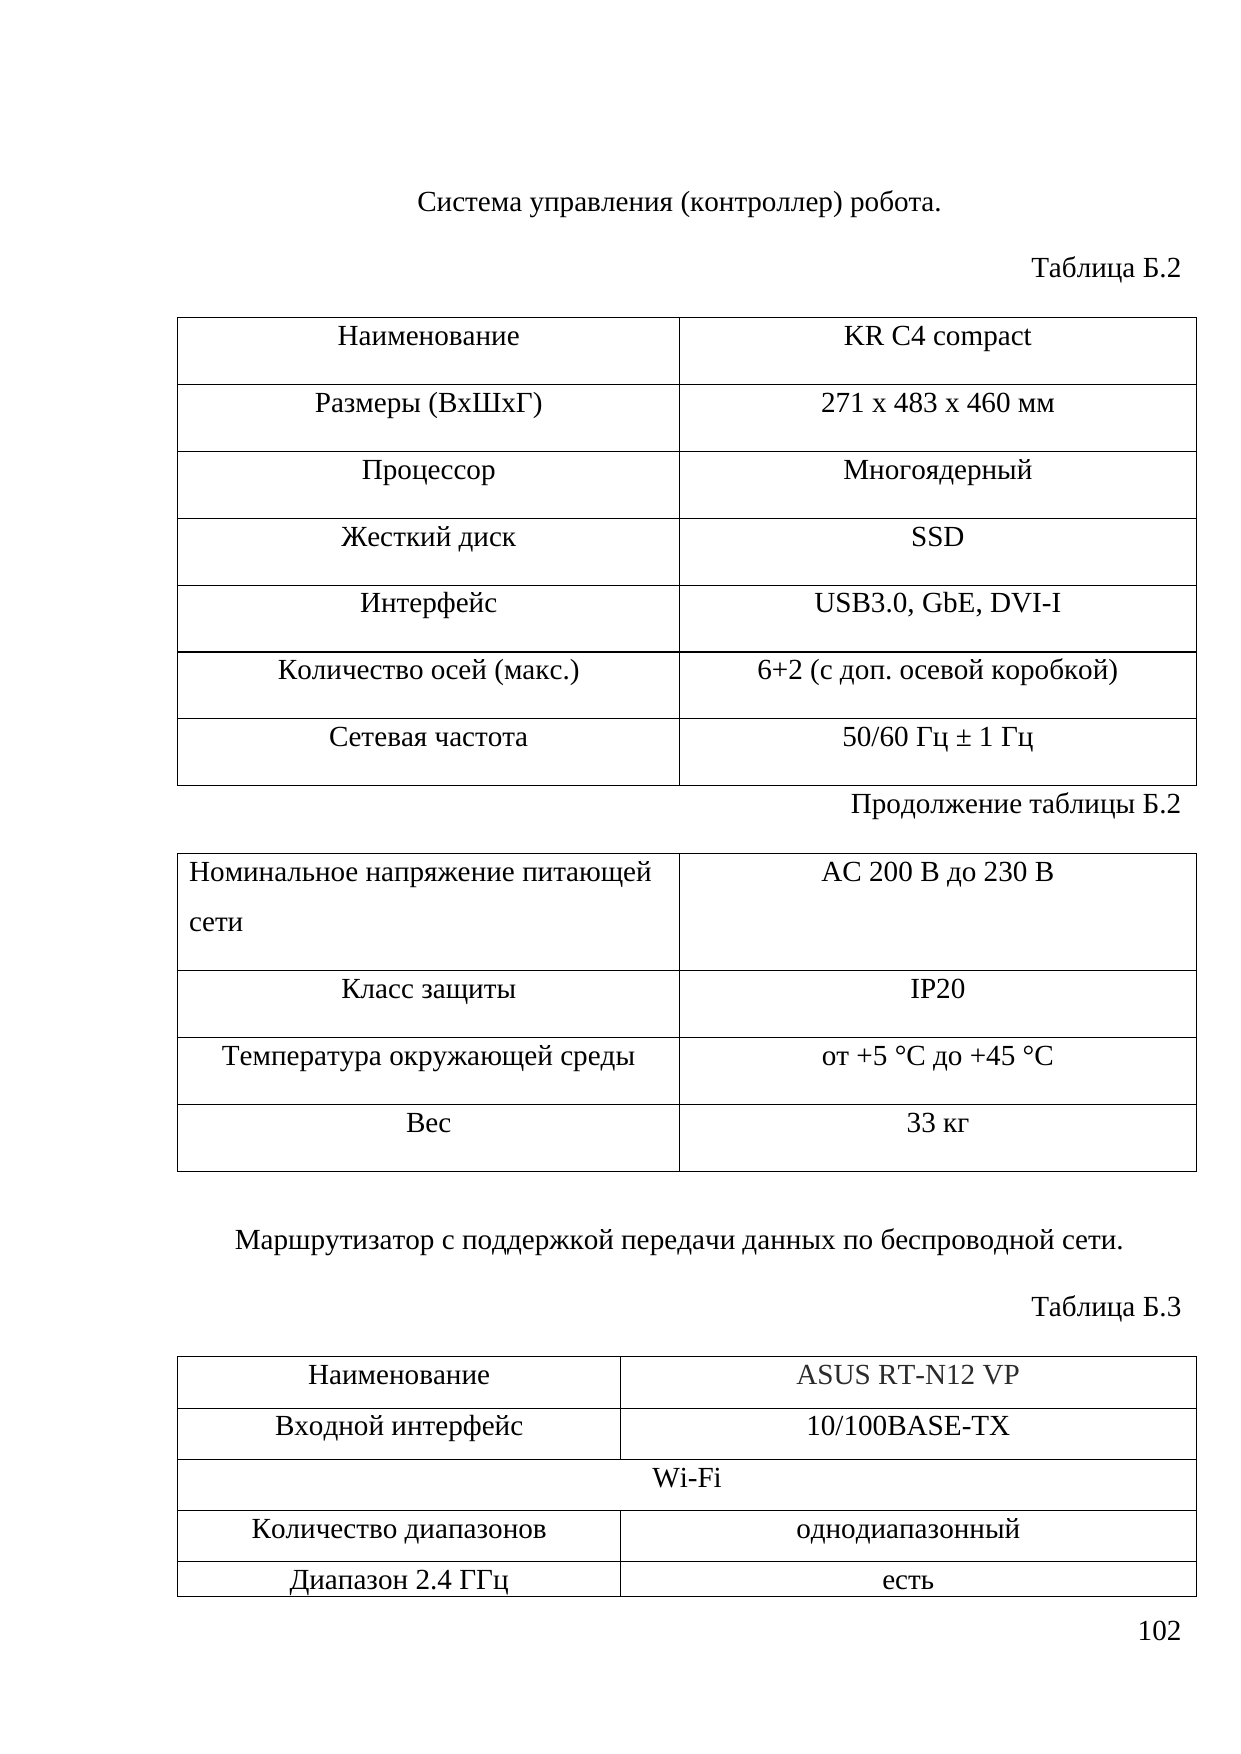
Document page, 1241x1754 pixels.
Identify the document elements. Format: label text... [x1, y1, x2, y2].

table_cell Вес [178, 1105, 679, 1171]
table_header ASUS RT-N12 VP [621, 1357, 1196, 1407]
table_cell Многоядерный [680, 452, 1196, 518]
table_cell Сетевая частота [178, 719, 679, 785]
table_cell Жесткий диск [178, 519, 679, 584]
table_cell SSD [680, 519, 1196, 584]
table_header Номинальное напряжение питающей сети [178, 854, 679, 970]
table_cell Температура окружающей среды [178, 1038, 679, 1104]
table_cell Класс защиты [178, 971, 679, 1037]
table_header KR C4 compact [680, 318, 1196, 384]
table_cell Интерфейс [178, 586, 679, 651]
table_cell Wi-Fi [178, 1460, 1196, 1510]
text Продолжение таблицы Б.2 [177, 786, 1181, 820]
table_cell от +5 °C до +45 °C [680, 1038, 1196, 1104]
table_cell IP20 [680, 971, 1196, 1037]
table_cell Количество осей (макс.) [178, 653, 679, 718]
table_cell Размеры (ВxШxГ) [178, 385, 679, 451]
table_cell 50/60 Гц ± 1 Гц [680, 719, 1196, 785]
table_cell Количество диапазонов [178, 1511, 620, 1561]
text Система управления (контроллер) робота. [177, 184, 1181, 218]
table_cell Входной интерфейс [178, 1409, 620, 1459]
table_cell 33 кг [680, 1105, 1196, 1171]
table_cell есть [621, 1562, 1196, 1596]
table_header AC 200 В до 230 В [680, 854, 1196, 970]
text Таблица Б.2 [177, 250, 1181, 283]
table_cell Диапазон 2.4 ГГц [178, 1562, 620, 1596]
table_cell 10/100BASE-TX [621, 1409, 1196, 1459]
text Таблица Б.3 [177, 1289, 1181, 1323]
text Маршрутизатор с поддержкой передачи данных по беспроводной сети. [177, 1222, 1181, 1256]
table_cell 271 x 483 x 460 мм [680, 385, 1196, 451]
table_cell USB3.0, GbE, DVI-I [680, 586, 1196, 651]
table_cell 6+2 (с доп. осевой коробкой) [680, 653, 1196, 718]
table_cell однодиапазонный [621, 1511, 1196, 1561]
table_cell Процессор [178, 452, 679, 518]
table_header Наименование [178, 318, 679, 384]
table_header Наименование [178, 1357, 620, 1407]
